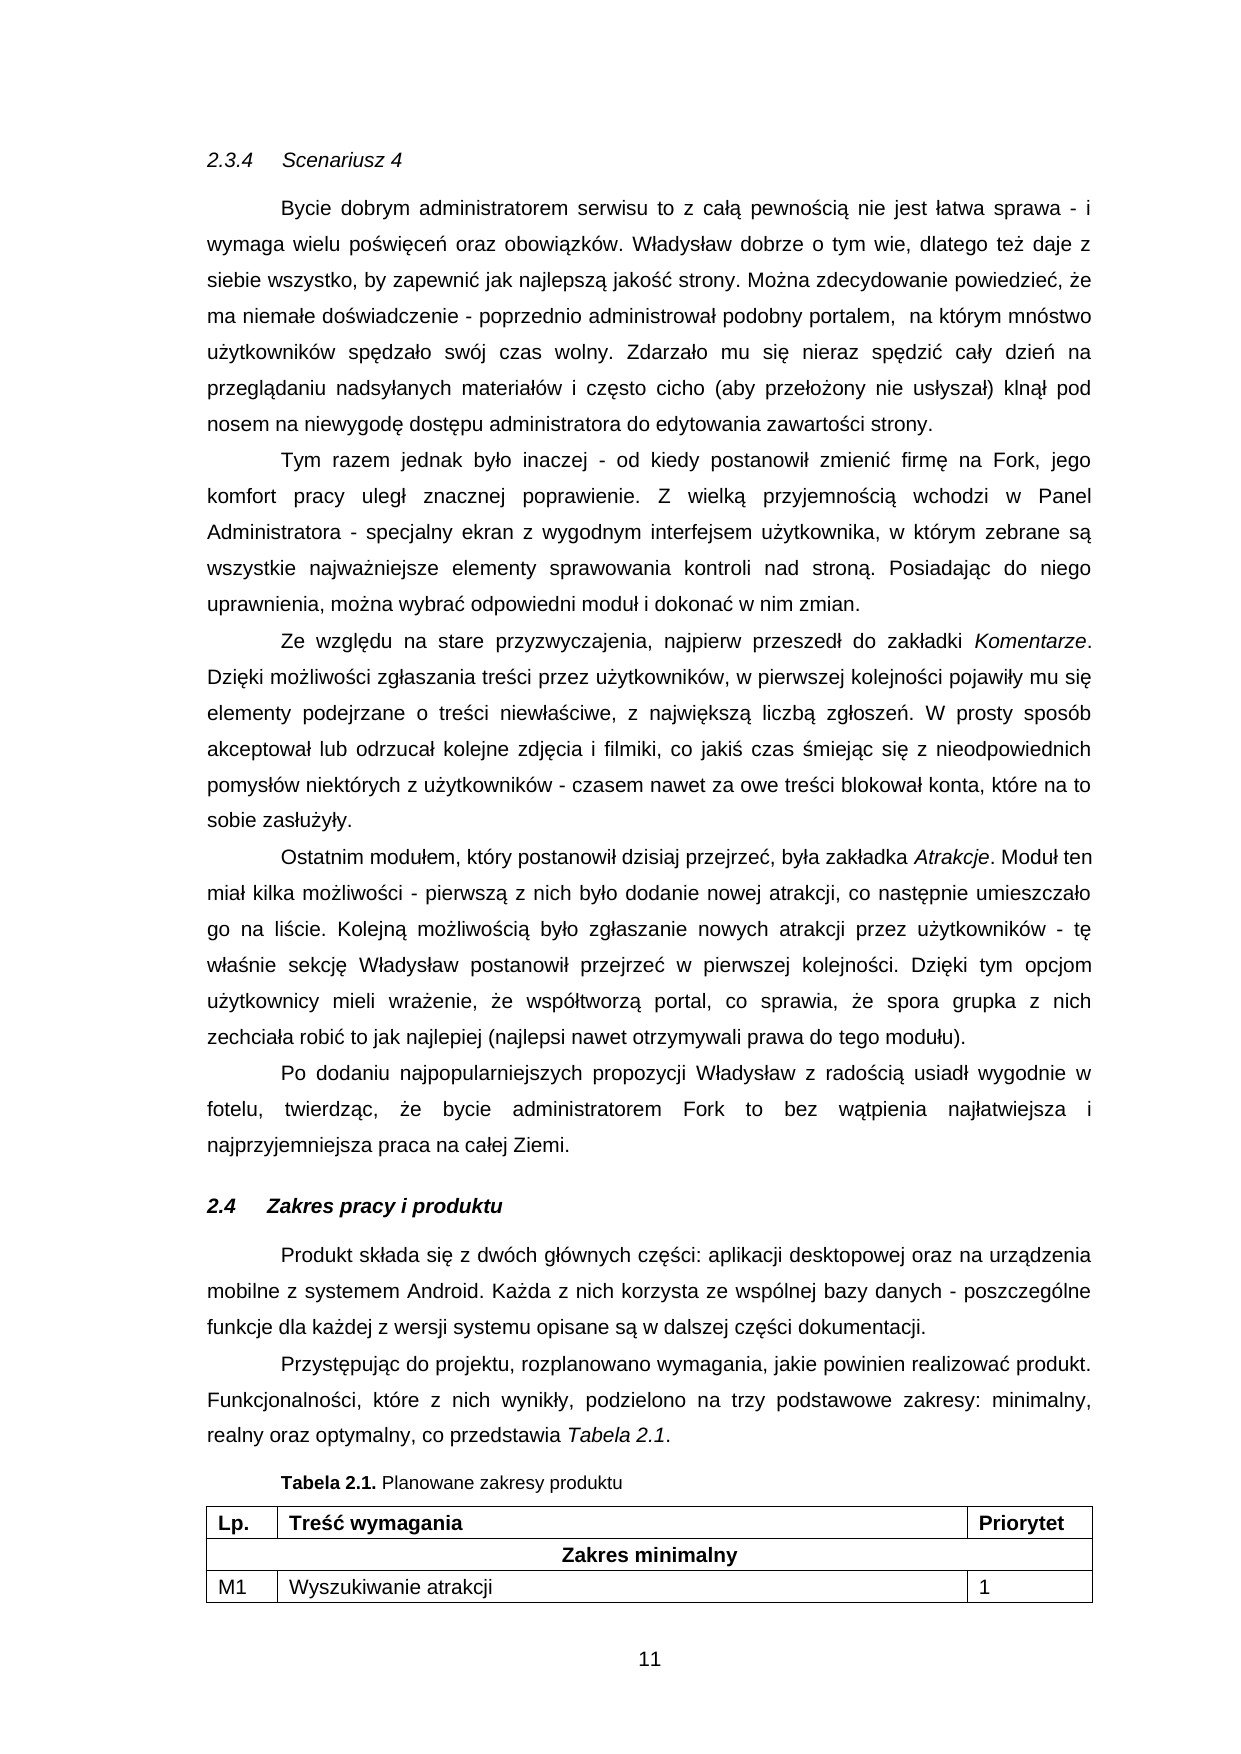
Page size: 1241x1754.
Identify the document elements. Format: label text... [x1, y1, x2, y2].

table_header Lp. [207, 1507, 277, 1538]
table_cell 1 [968, 1571, 1092, 1602]
text Bycie dobrym administratorem serwisu to z całą pewnością nie jest łatwa sprawa - i wymaga wielu poświęceń oraz obowiązków. Władysław dobrze o tym wie, dlatego też daje z siebie wszystko, by zapewnić jak najlepszą jakość strony. Można zdecydowanie powiedzieć, że ma niemałe doświadczenie - poprzednio administrował podobny portalem, na którym mnóstwo użytkowników spędzało swój czas wolny. Zdarzało mu się nieraz spędzić cały dzień na przeglądaniu nadsyłanych materiałów i często cicho (aby przełożony nie usłyszał) klną pod nosem na niewygodę dostępu administratora do edytowania zawartości strony. [207, 196, 1092, 436]
text Produkt składa się z dwóch głównych części: aplikacji desktopowej oraz na urządzenia mobilne z systemem Android. Każda z nich korzysta ze wspólnej bazy danych - poszczególne funkcje dla każdej z wersji systemu opisane są w dalszej części dokumentacji. [207, 1243, 1092, 1339]
text Ostatnim modułem, który postanowił dzisiaj przejrzeć, była zakładka Atrakcje. Moduł ten miał kilka możliwości - pierwszą z nich było dodanie nowej atrakcji, co następnie umieszczało go na liście. Kolejną możliwością było zgłaszanie nowych atrakcji przez użytkowników - tę właśnie sekcję Władysław postanowił przejrzeć w pierwszej kolejności. Dzięki tym opcjom użytkownicy mieli wrażenie, że współtworzą portal, co sprawia, że spora grupka z nich zechciała robić to jak najlepiej (najlepsi nawet otrzymywali prawa do tego modułu). [207, 845, 1092, 1048]
table_cell M1 [207, 1571, 277, 1602]
text Ze względu na stare przyzwyczajenia, najpierw przeszedł do zakładki Komentarze. Dzięki możliwości zgłaszania treści przez użytkowników, w pierwszej kolejności pojawiły mu się elementy podejrzane o treści niewłaściwe, z największą liczbą zgłoszeń. W prosty sposób akceptował lub odrzucał kolejne zdjęcia i filmiki, co jakiś czas śmiejąc się z nieodpowiednich pomysłów niektórych z użytkowników - czasem nawet za owe treści blokował konta, które na to sobie zasłużyły. [207, 629, 1092, 832]
table_cell Wyszukiwanie atrakcji [278, 1571, 967, 1602]
text Tabela 2.1. Planowane zakresy produktu [281, 1472, 1092, 1493]
table_header Treść wymagania [278, 1507, 967, 1538]
text Tym razem jednak było inaczej - od kiedy postanowił zmienić firmę na Fork, jego komfort pracy uległ . Z wielką przyjemnością wchodzi w Panel Administratora - specjalny ekran z wygodnym interfejsem użytkownika, w którym zebrane są wszystkie najważniejsze elementy sprawowania kontroli nad stroną. Posiadając do niego uprawnienia, można wybrać odpowiedni moduł i dokonać w nim zmian. [207, 448, 1092, 616]
table_header Priorytet [968, 1507, 1092, 1538]
text Po dodaniu najpopularniejszych propozycji Władysław z radością usiadł wygodnie w fotelu, twierdząc, że bycie administratorem Fork to bez wątpienia najłatwiejsza i najprzyjemniejsza praca na całej Ziemi. [207, 1061, 1092, 1157]
table_cell Zakres minimalny [207, 1539, 1092, 1570]
subtitle Zakres pracy i produktu [207, 1194, 1092, 1218]
subtitle Scenariusz 4 [207, 148, 1092, 172]
